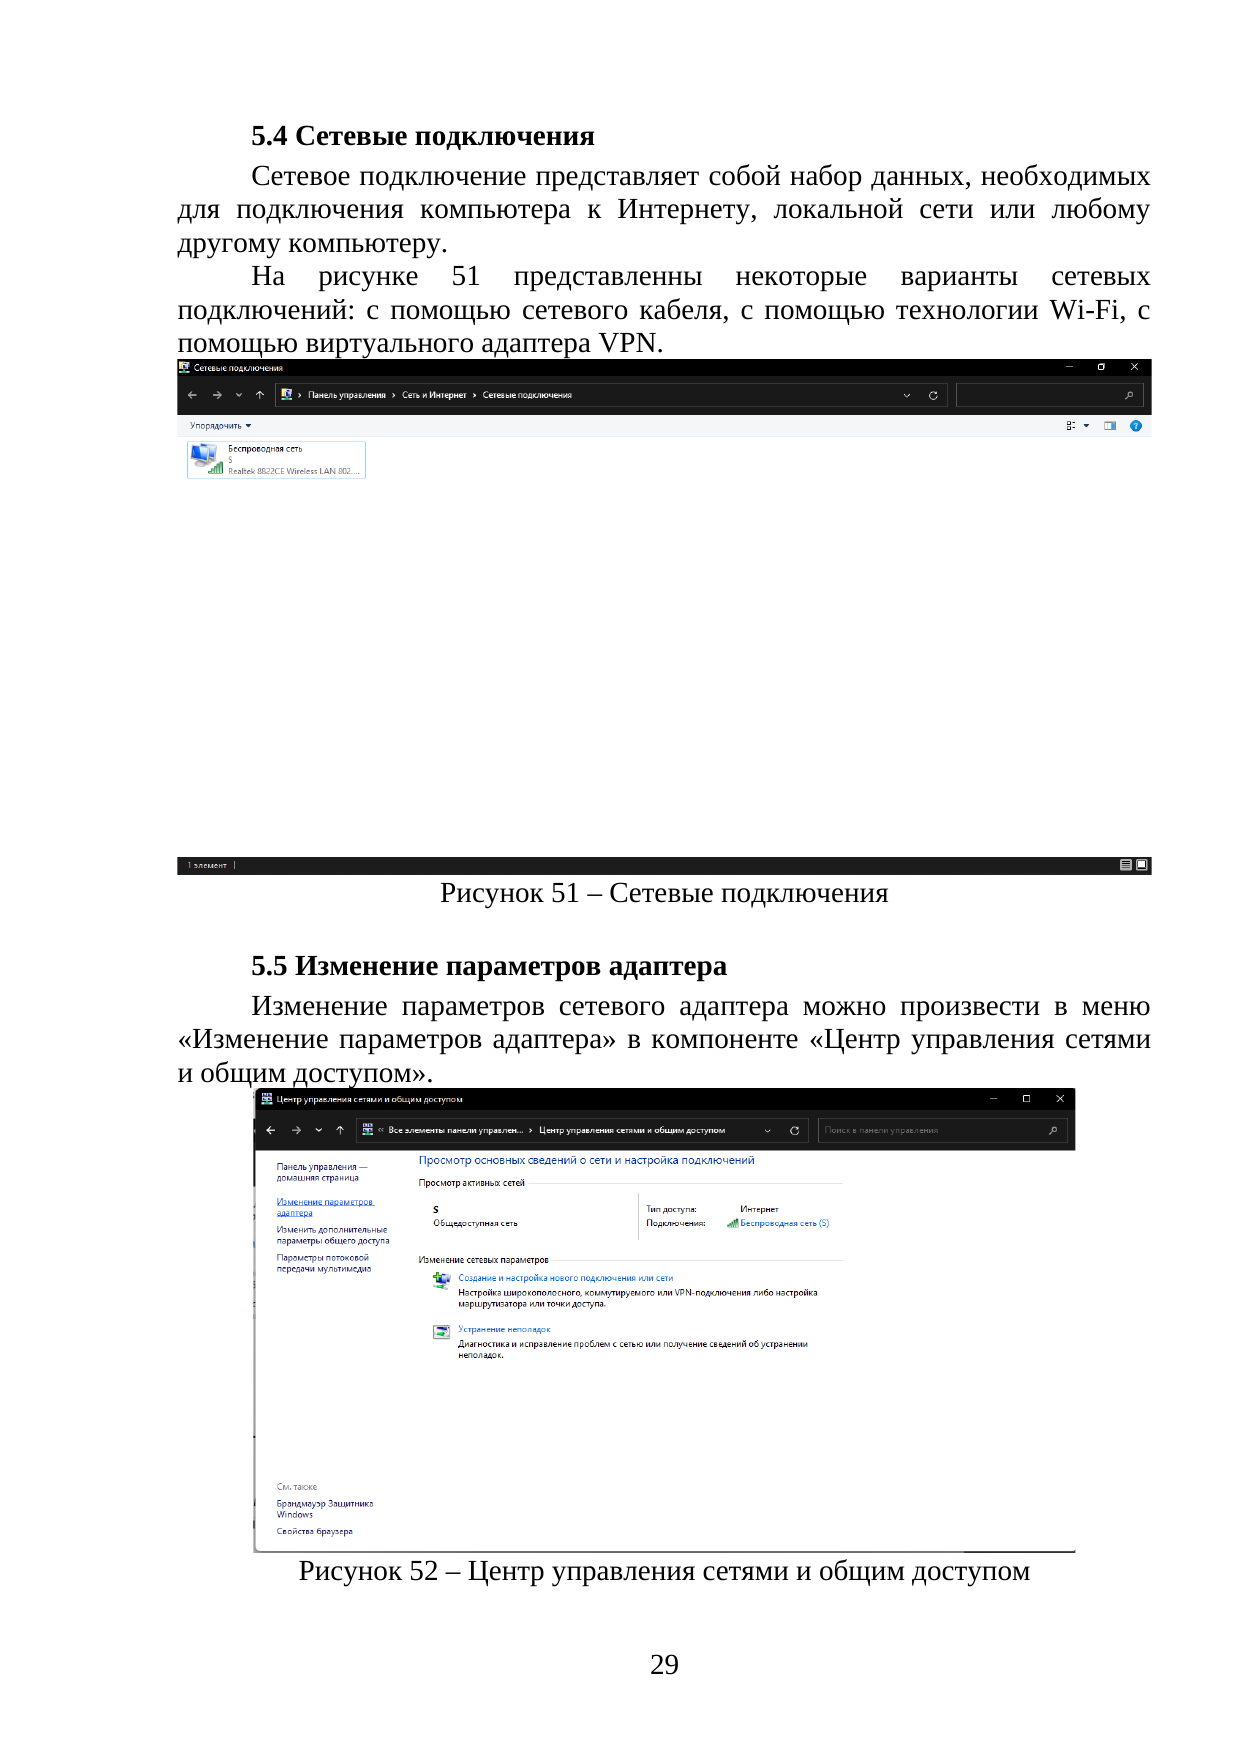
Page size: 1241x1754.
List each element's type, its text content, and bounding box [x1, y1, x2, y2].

text Сетевое подключение представляет собой набор данных, необходимых для подключения компьютера к Интернету, локальной сети или любому другому компьютеру. [177, 158, 1152, 258]
text 5.5 Изменение параметров адаптера [177, 948, 1152, 982]
text Изменение параметров сетевого адаптера можно произвести в меню «Изменение параметров адаптера» в компоненте «Центр управления сетями и общим доступом». [177, 988, 1152, 1089]
text 5.4 Сетевые подключения [177, 118, 1152, 152]
text Рисунок 52 – Центр управления сетями и общим доступом [177, 1553, 1152, 1586]
picture [253, 1088, 1076, 1553]
picture [177, 359, 1152, 875]
text На рисунке 51 представленны некоторые варианты сетевых подключений: с помощью сетевого кабеля, с помощью технологии Wi-Fi, с помощью виртуального адаптера VPN. [177, 258, 1152, 359]
text Рисунок 51 – Сетевые подключения [177, 875, 1152, 908]
